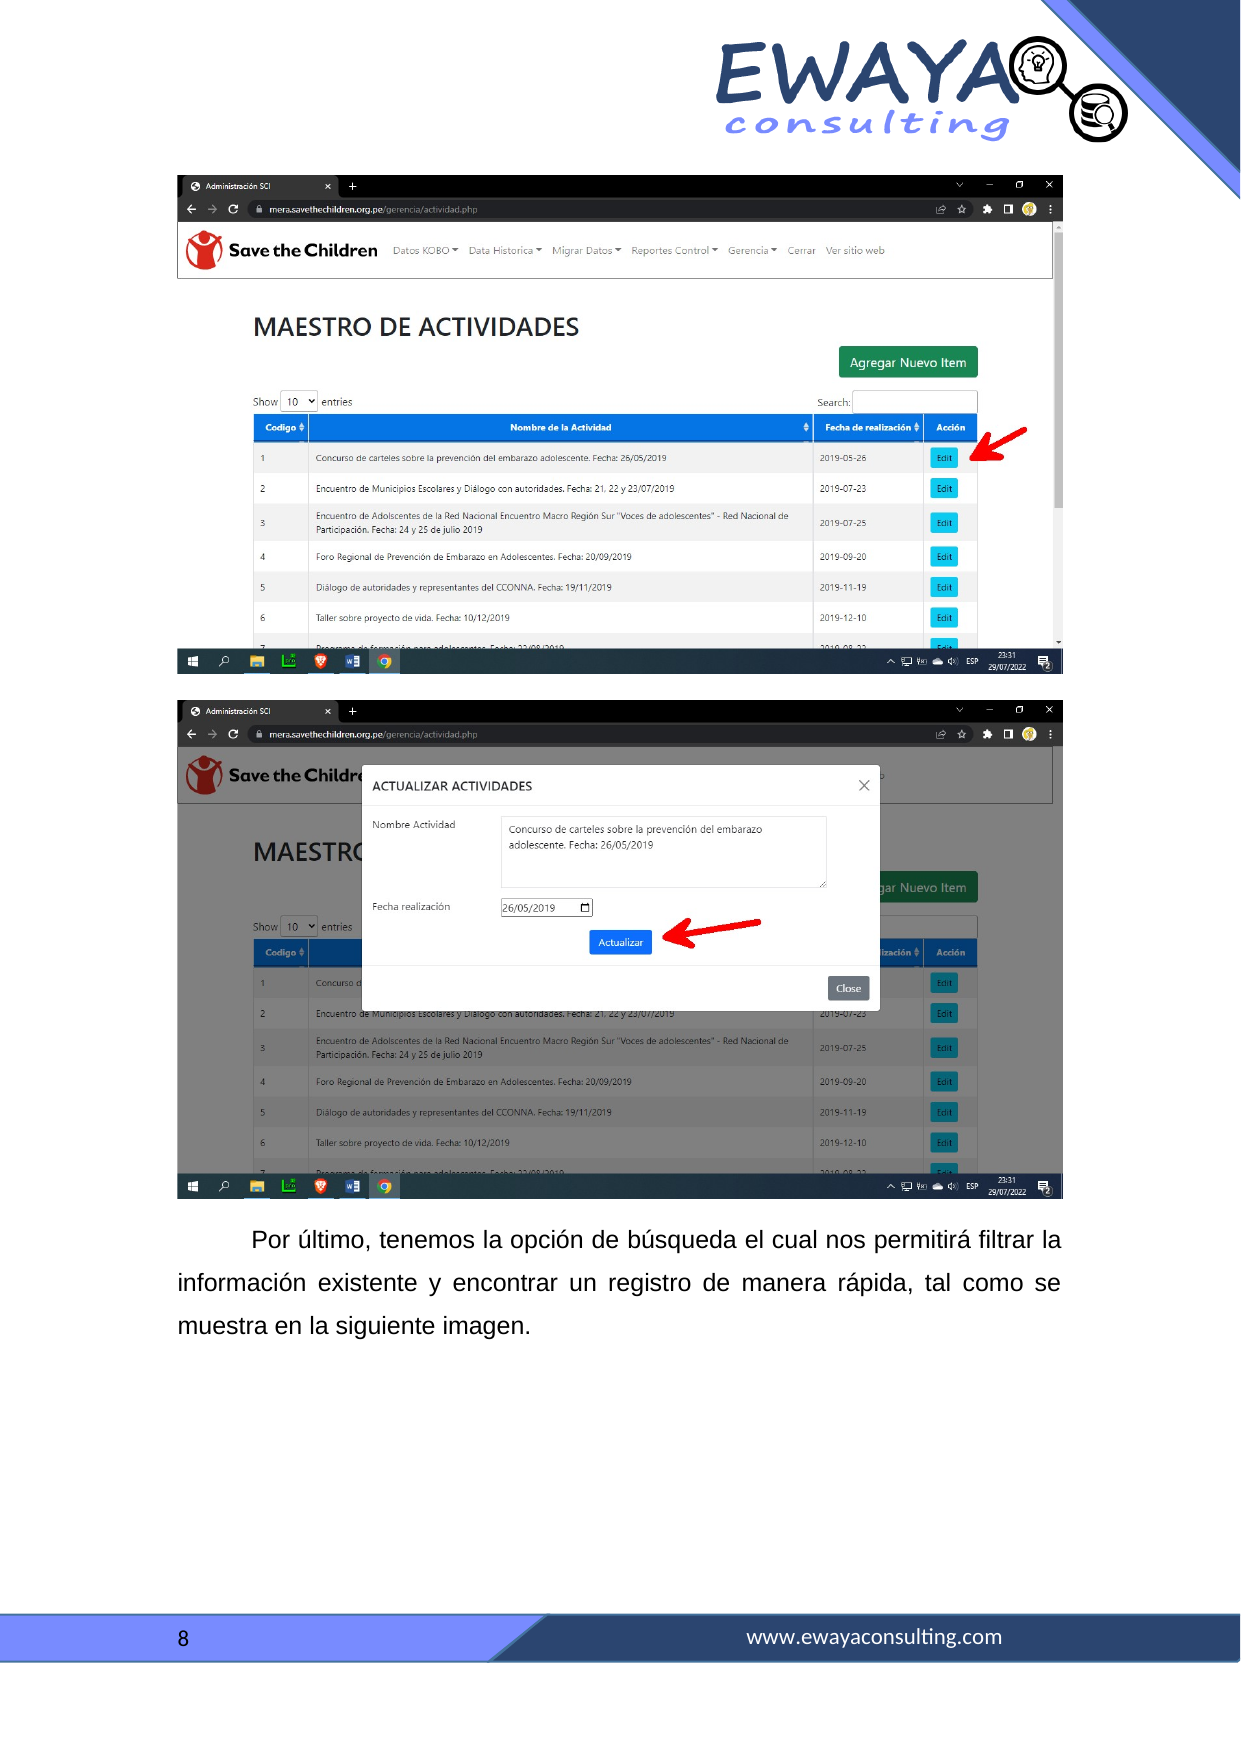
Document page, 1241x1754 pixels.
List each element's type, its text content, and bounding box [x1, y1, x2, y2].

picture [714, 34, 1129, 143]
picture [177, 175, 1063, 674]
picture [177, 700, 1063, 1199]
text Por último, tenemos la opción de búsqueda el cual nos permitirá filtrar la información existente y encontrar un registro de manera rápida, tal como se muestra en la siguiente imagen. [177, 1224, 1063, 1339]
